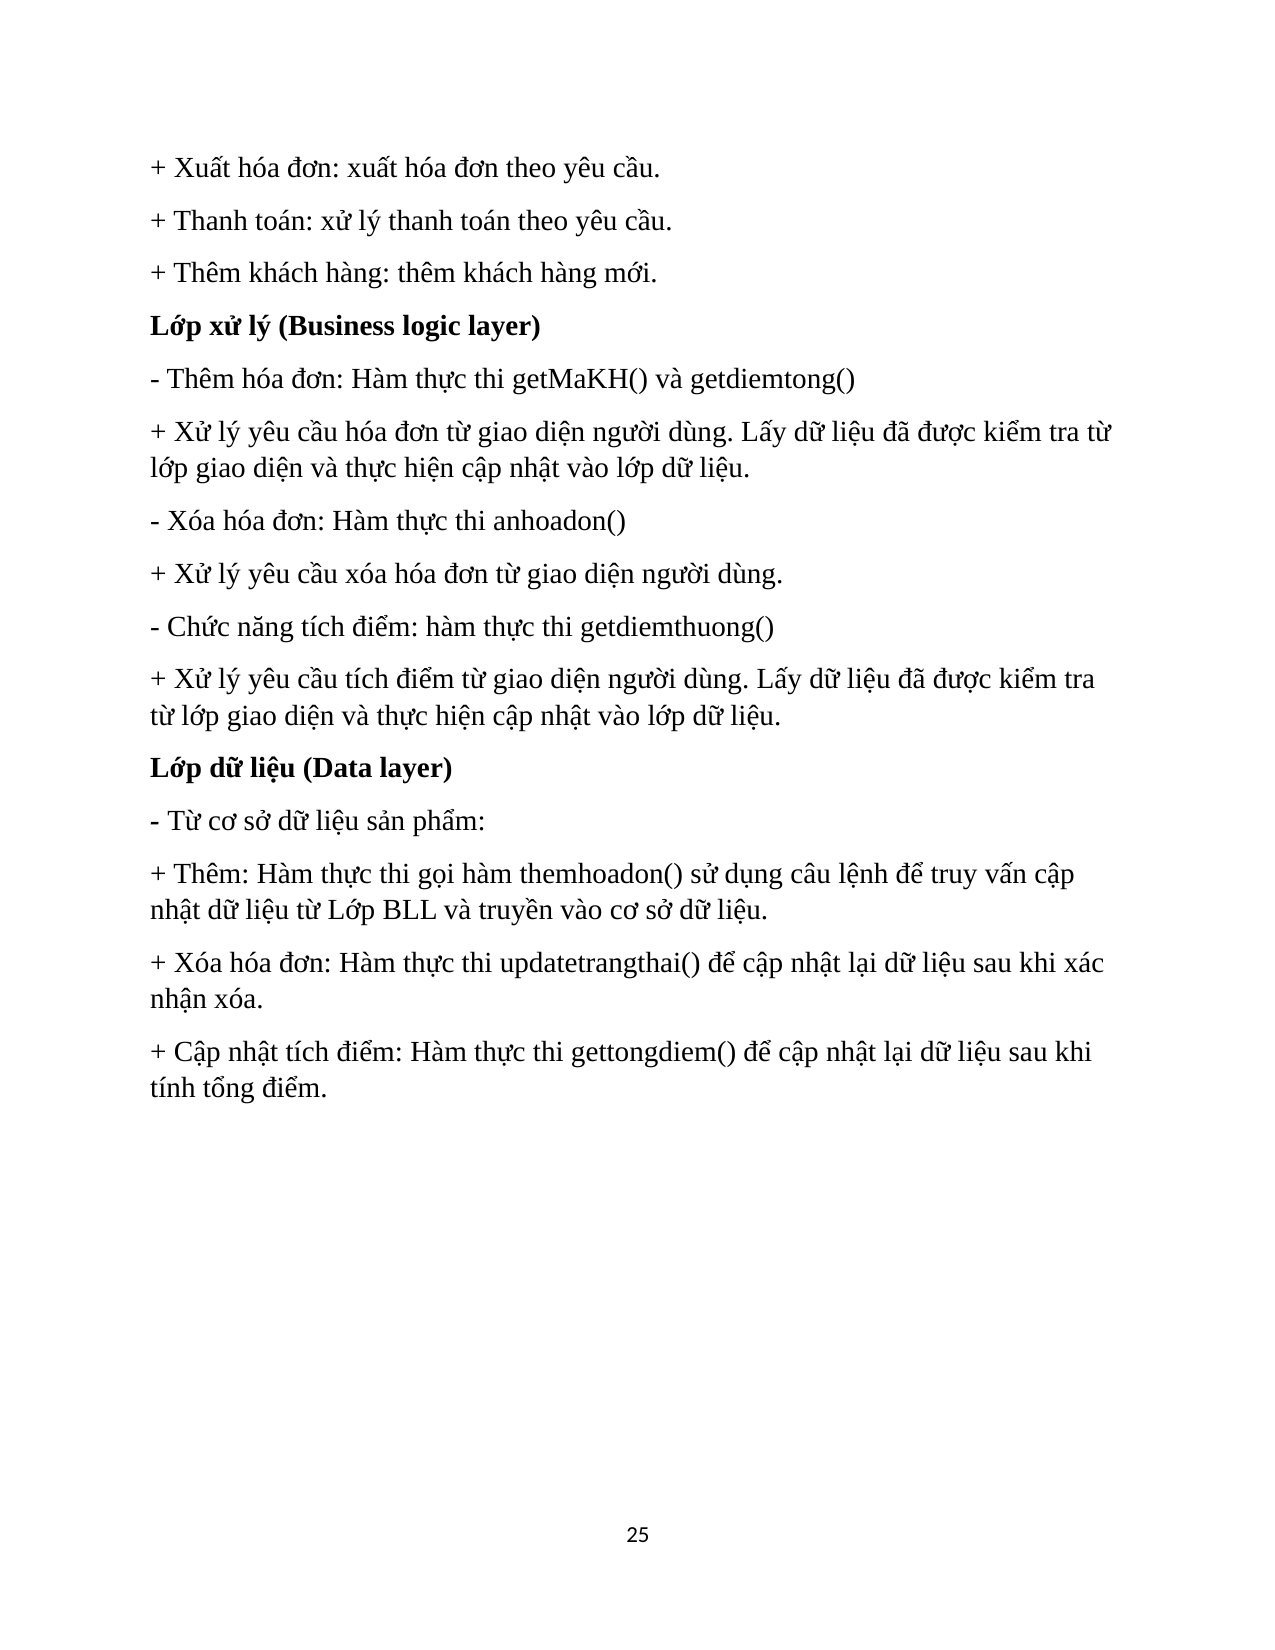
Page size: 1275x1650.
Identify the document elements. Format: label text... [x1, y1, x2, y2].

text + Thanh toán: xử lý thanh toán theo yêu cầu. [150, 203, 1125, 236]
text + Thêm: Hàm thực thi gọi hàm themhoadon() sử dụng câu lệnh để truy vấn cập nhật dữ liệu từ Lớp BLL và truyền vào cơ sở dữ liệu. [150, 856, 1125, 926]
text + Thêm khách hàng: thêm khách hàng mới. [150, 256, 1125, 289]
text Lớp xử lý (Business logic layer) [150, 308, 1125, 342]
text - Thêm hóa đơn: Hàm thực thi getMaKH() và getdiemtong() [150, 361, 1125, 395]
text - Xóa hóa đơn: Hàm thực thi anhoadon() [150, 503, 1125, 537]
text - Từ cơ sở dữ liệu sản phẩm: [150, 803, 1125, 837]
text - Chức năng tích điểm: hàm thực thi getdiemthuong() [150, 609, 1125, 642]
text + Xóa hóa đơn: Hàm thực thi updatetrangthai() để cập nhật lại dữ liệu sau khi xác nhận xóa. [150, 945, 1125, 1015]
text + Xử lý yêu cầu hóa đơn từ giao diện người dùng. Lấy dữ liệu đã được kiểm tra từ lớp giao diện và thực hiện cập nhật vào lớp dữ liệu. [150, 414, 1125, 484]
text + Xuất hóa đơn: xuất hóa đơn theo yêu cầu. [150, 150, 1125, 183]
text + Cập nhật tích điểm: Hàm thực thi gettongdiem() để cập nhật lại dữ liệu sau khi tính tổng điểm. [150, 1034, 1125, 1104]
text Lớp dữ liệu (Data layer) [150, 750, 1125, 784]
text + Xử lý yêu cầu xóa hóa đơn từ giao diện người dùng. [150, 556, 1125, 589]
text + Xử lý yêu cầu tích điểm từ giao diện người dùng. Lấy dữ liệu đã được kiểm tra từ lớp giao diện và thực hiện cập nhật vào lớp dữ liệu. [150, 661, 1125, 731]
